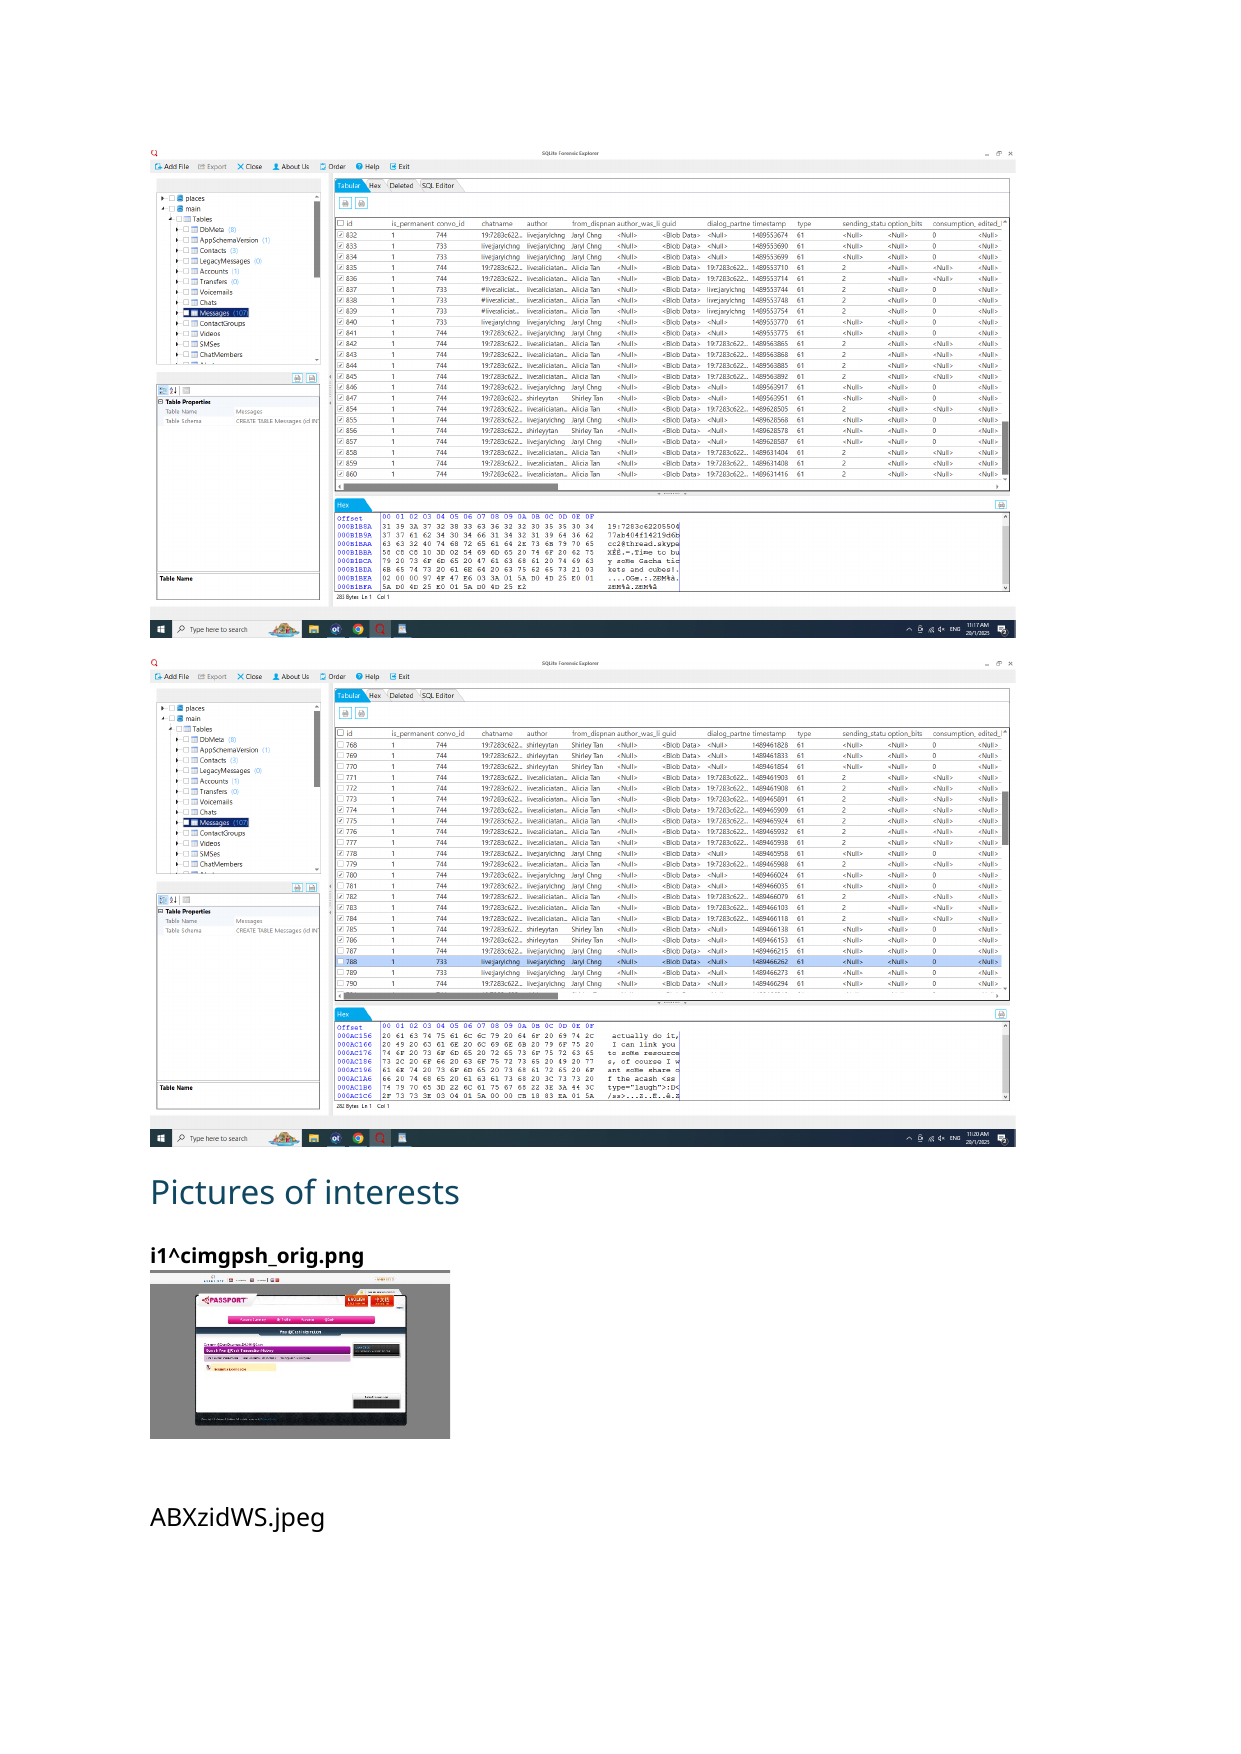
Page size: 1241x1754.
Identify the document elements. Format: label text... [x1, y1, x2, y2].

picture [150, 1270, 451, 1439]
text i1^cimgpsh_orig.png [150, 1242, 1090, 1270]
picture [150, 659, 1016, 1147]
subtitle Pictures of interests [150, 1168, 1090, 1214]
text ABXzidWS.jpeg [150, 1499, 1090, 1533]
picture [150, 150, 1016, 638]
